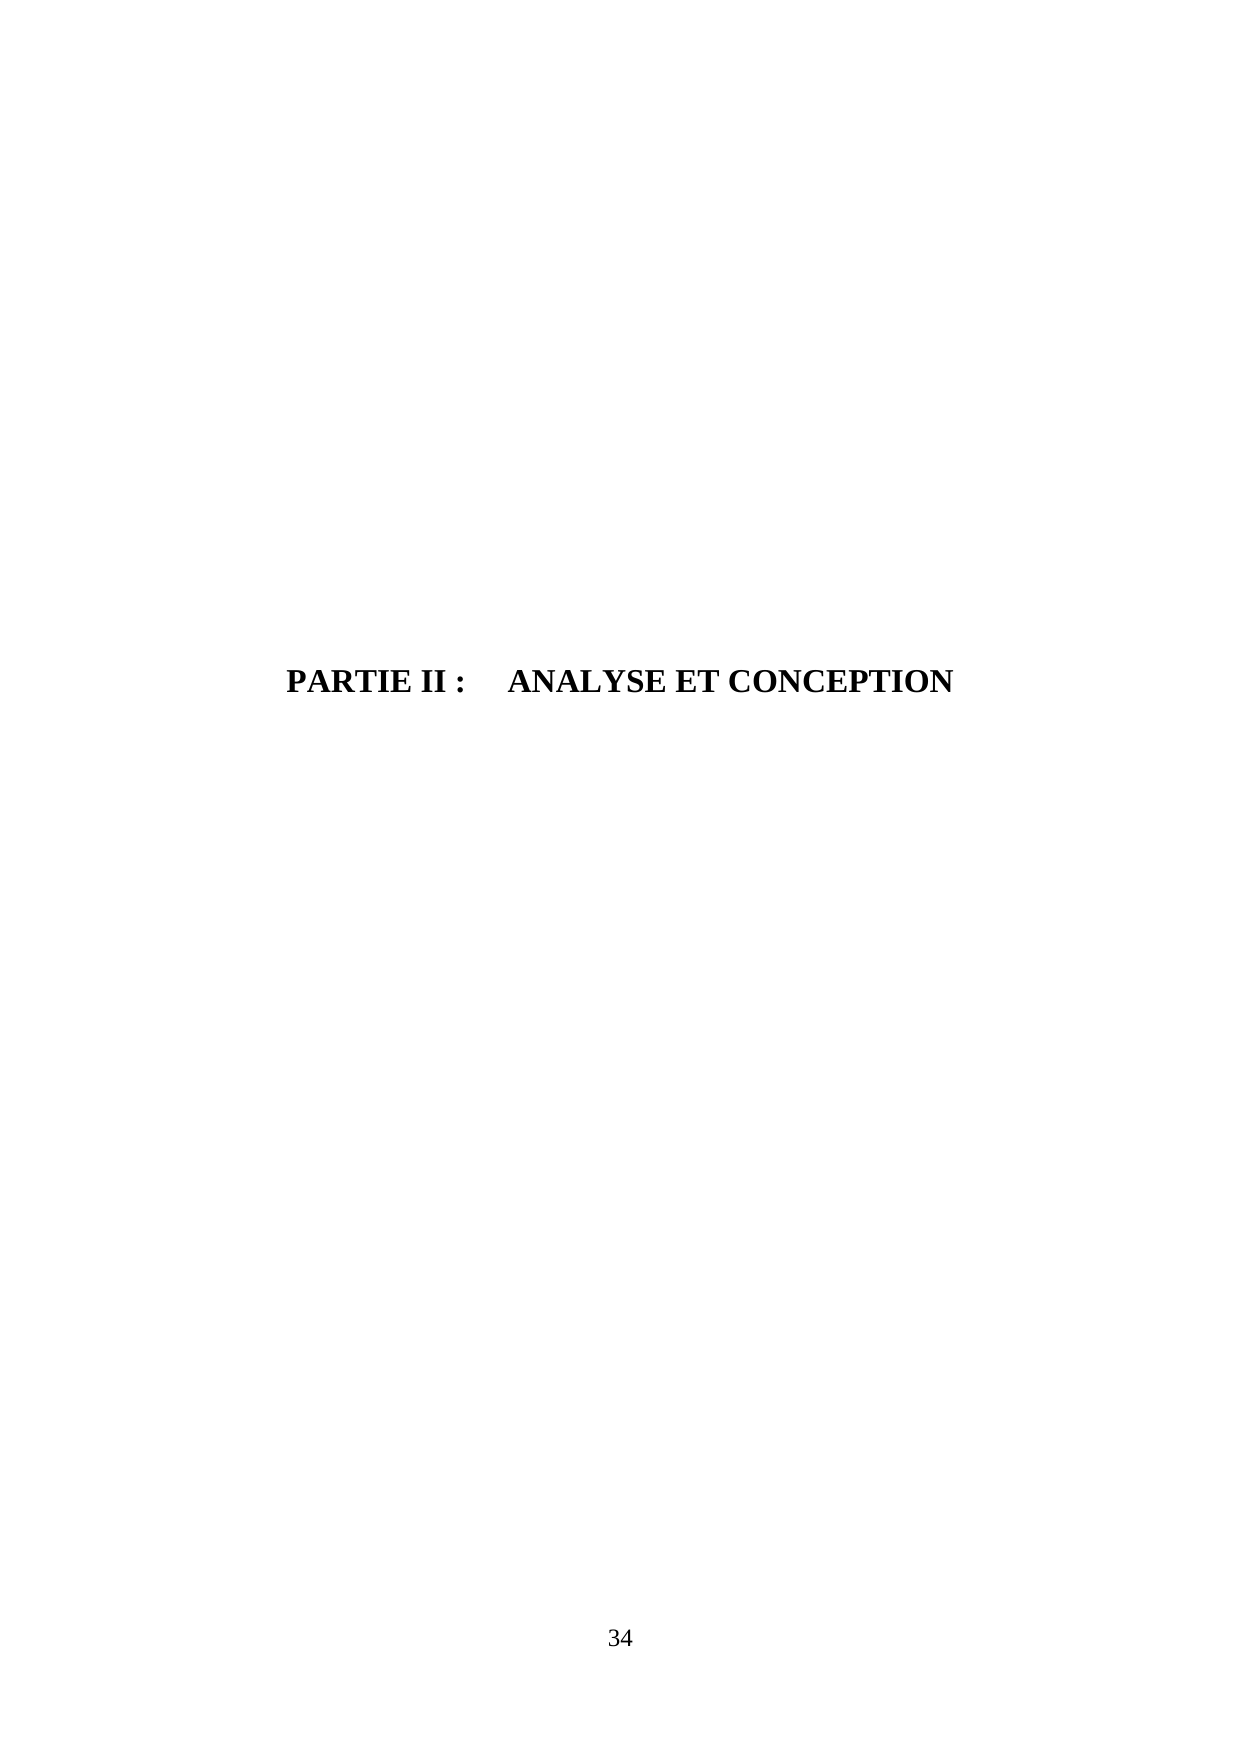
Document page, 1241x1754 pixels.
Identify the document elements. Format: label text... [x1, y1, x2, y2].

subtitle ANALYSE ET CONCEPTION [148, 661, 1092, 700]
